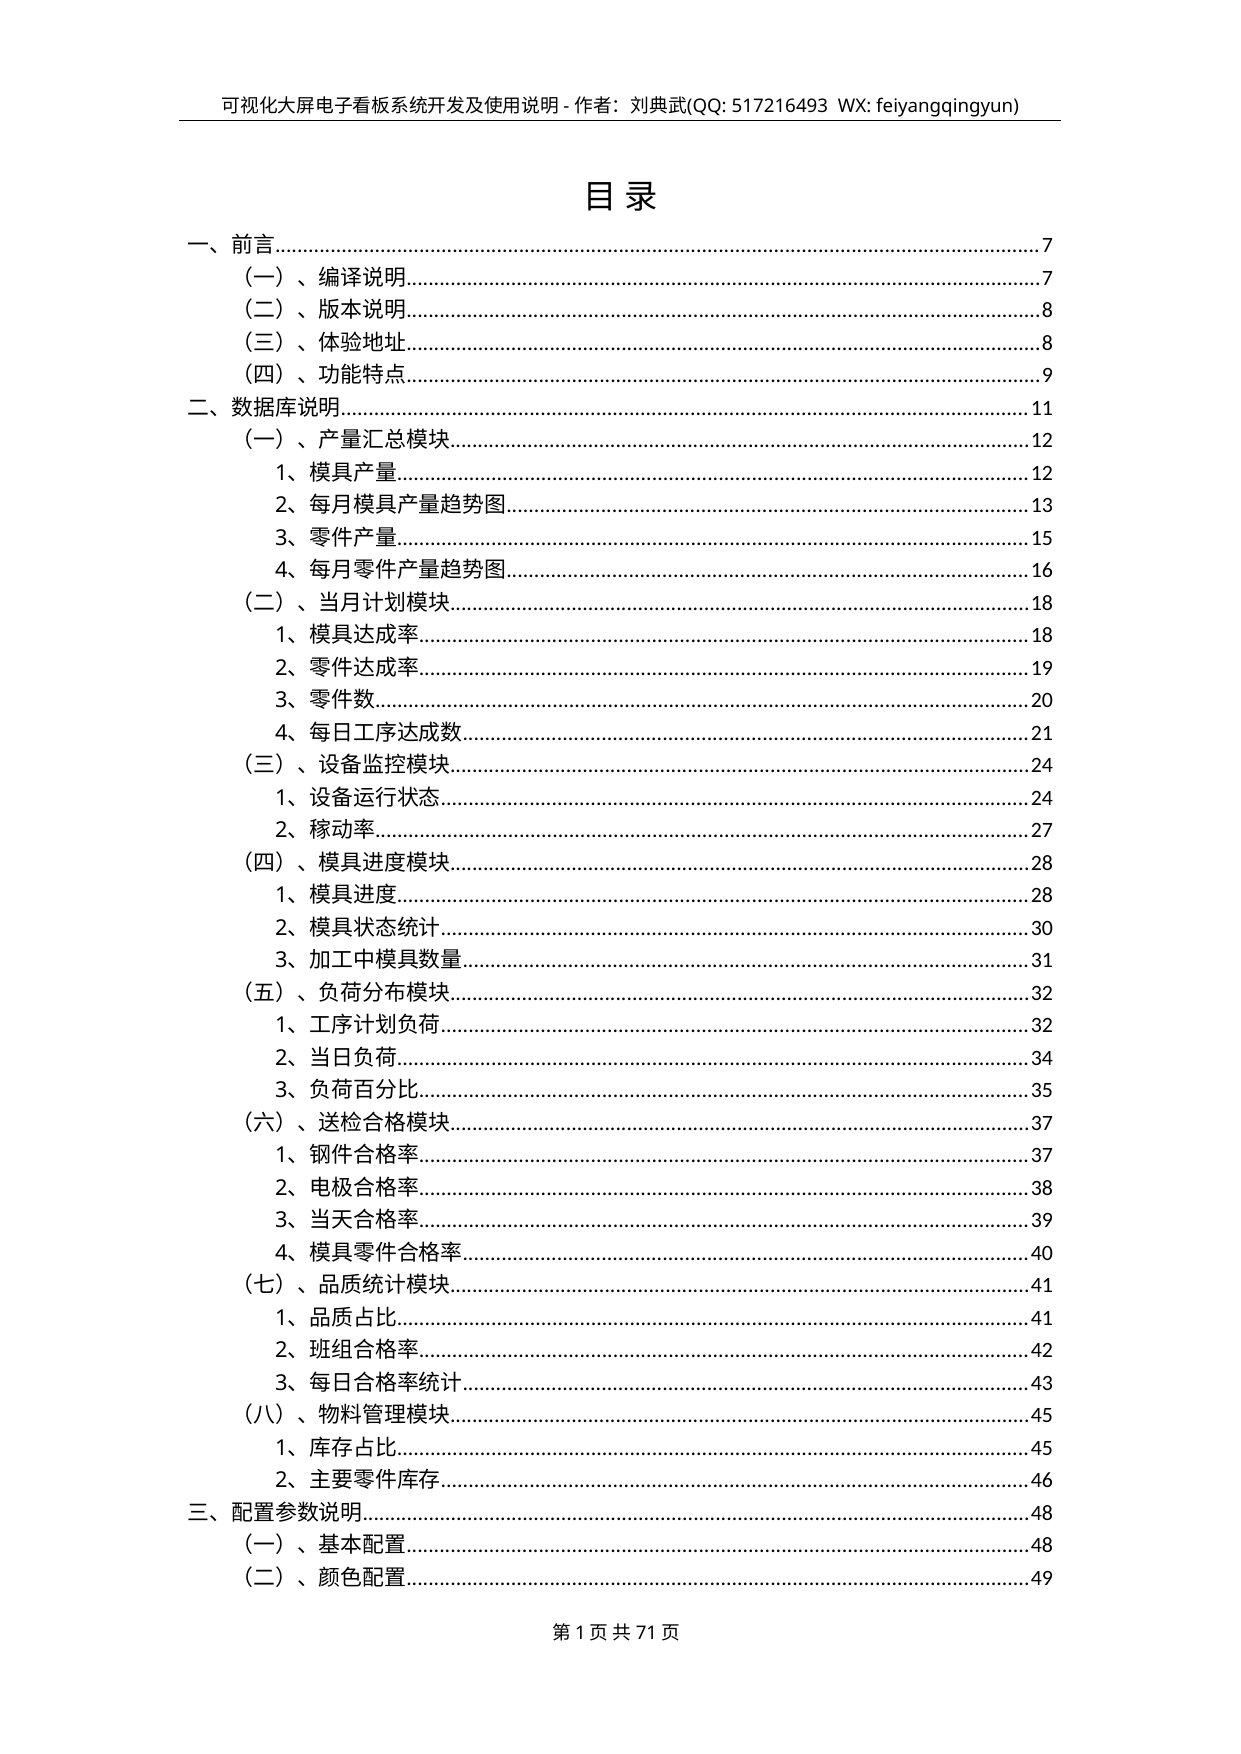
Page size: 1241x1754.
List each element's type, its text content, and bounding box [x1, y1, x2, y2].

text （二）、版本说明 8 [231, 292, 1053, 324]
text 2、稼动率 27 [275, 812, 1053, 844]
text 1、模具进度 28 [275, 877, 1053, 909]
text （八）、物料管理模块 45 [231, 1397, 1053, 1429]
text 4、每日工序达成数 21 [275, 714, 1053, 747]
text 2、模具状态统计 30 [275, 909, 1053, 942]
text 3、零件数 20 [275, 682, 1053, 714]
text 一、前言 7 [187, 227, 1053, 259]
text 3、零件产量 15 [275, 519, 1053, 552]
text 3、每日合格率统计 43 [275, 1364, 1053, 1397]
text 1、库存占比 45 [275, 1429, 1053, 1462]
text （四）、模具进度模块 28 [231, 844, 1053, 877]
text （三）、体验地址 8 [231, 324, 1053, 357]
text 目 录 [187, 162, 1053, 227]
text 2、零件达成率 19 [275, 649, 1053, 682]
text （七）、品质统计模块 41 [231, 1267, 1053, 1299]
text 1、设备运行状态 24 [275, 779, 1053, 812]
text 1、工序计划负荷 32 [275, 1007, 1053, 1039]
text 3、当天合格率 39 [275, 1202, 1053, 1234]
text （五）、负荷分布模块 32 [231, 974, 1053, 1007]
text 2、当日负荷 34 [275, 1039, 1053, 1072]
text 1、钢件合格率 37 [275, 1137, 1053, 1169]
text 3、负荷百分比 35 [275, 1072, 1053, 1104]
text 三、配置参数说明 48 [187, 1494, 1053, 1527]
text 1、品质占比 41 [275, 1299, 1053, 1332]
text 3、加工中模具数量 31 [275, 942, 1053, 974]
text 4、每月零件产量趋势图 16 [275, 552, 1053, 584]
text （一）、编译说明 7 [231, 259, 1053, 292]
text （三）、设备监控模块 24 [231, 747, 1053, 779]
text 2、每月模具产量趋势图 13 [275, 487, 1053, 519]
text （一）、产量汇总模块 12 [231, 422, 1053, 454]
text 1、模具达成率 18 [275, 617, 1053, 649]
text 2、主要零件库存 46 [275, 1462, 1053, 1494]
text （一）、基本配置 48 [231, 1527, 1053, 1559]
text 1、模具产量 12 [275, 454, 1053, 487]
text （六）、送检合格模块 37 [231, 1104, 1053, 1137]
text 2、班组合格率 42 [275, 1332, 1053, 1364]
text 4、模具零件合格率 40 [275, 1234, 1053, 1267]
text （四）、功能特点 9 [231, 357, 1053, 389]
text 二、数据库说明 11 [187, 389, 1053, 422]
text 2、电极合格率 38 [275, 1169, 1053, 1202]
text （二）、当月计划模块 18 [231, 584, 1053, 617]
text （二）、颜色配置 49 [231, 1559, 1053, 1592]
